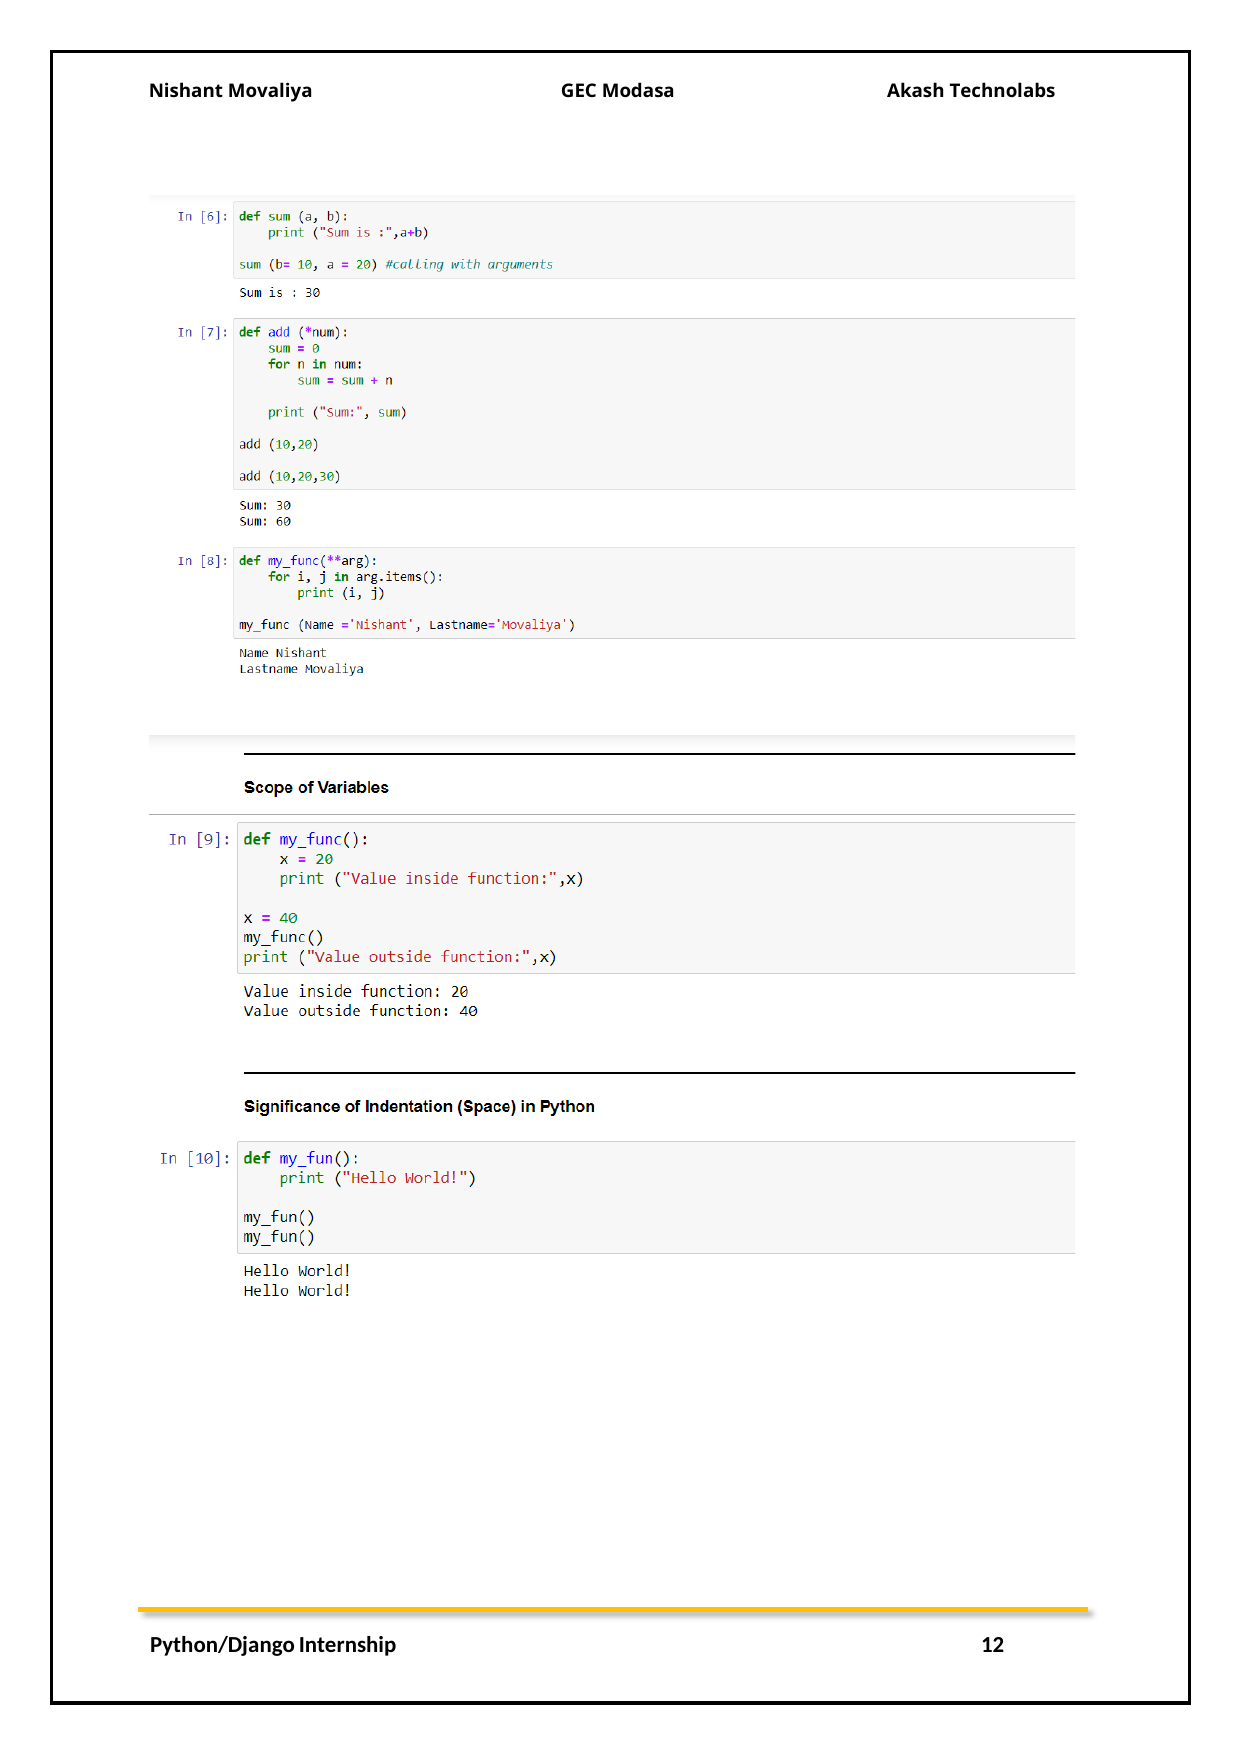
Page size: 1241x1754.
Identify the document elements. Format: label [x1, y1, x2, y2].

picture [133, 1602, 1102, 1625]
picture [148, 195, 1076, 692]
picture [148, 734, 1076, 1316]
